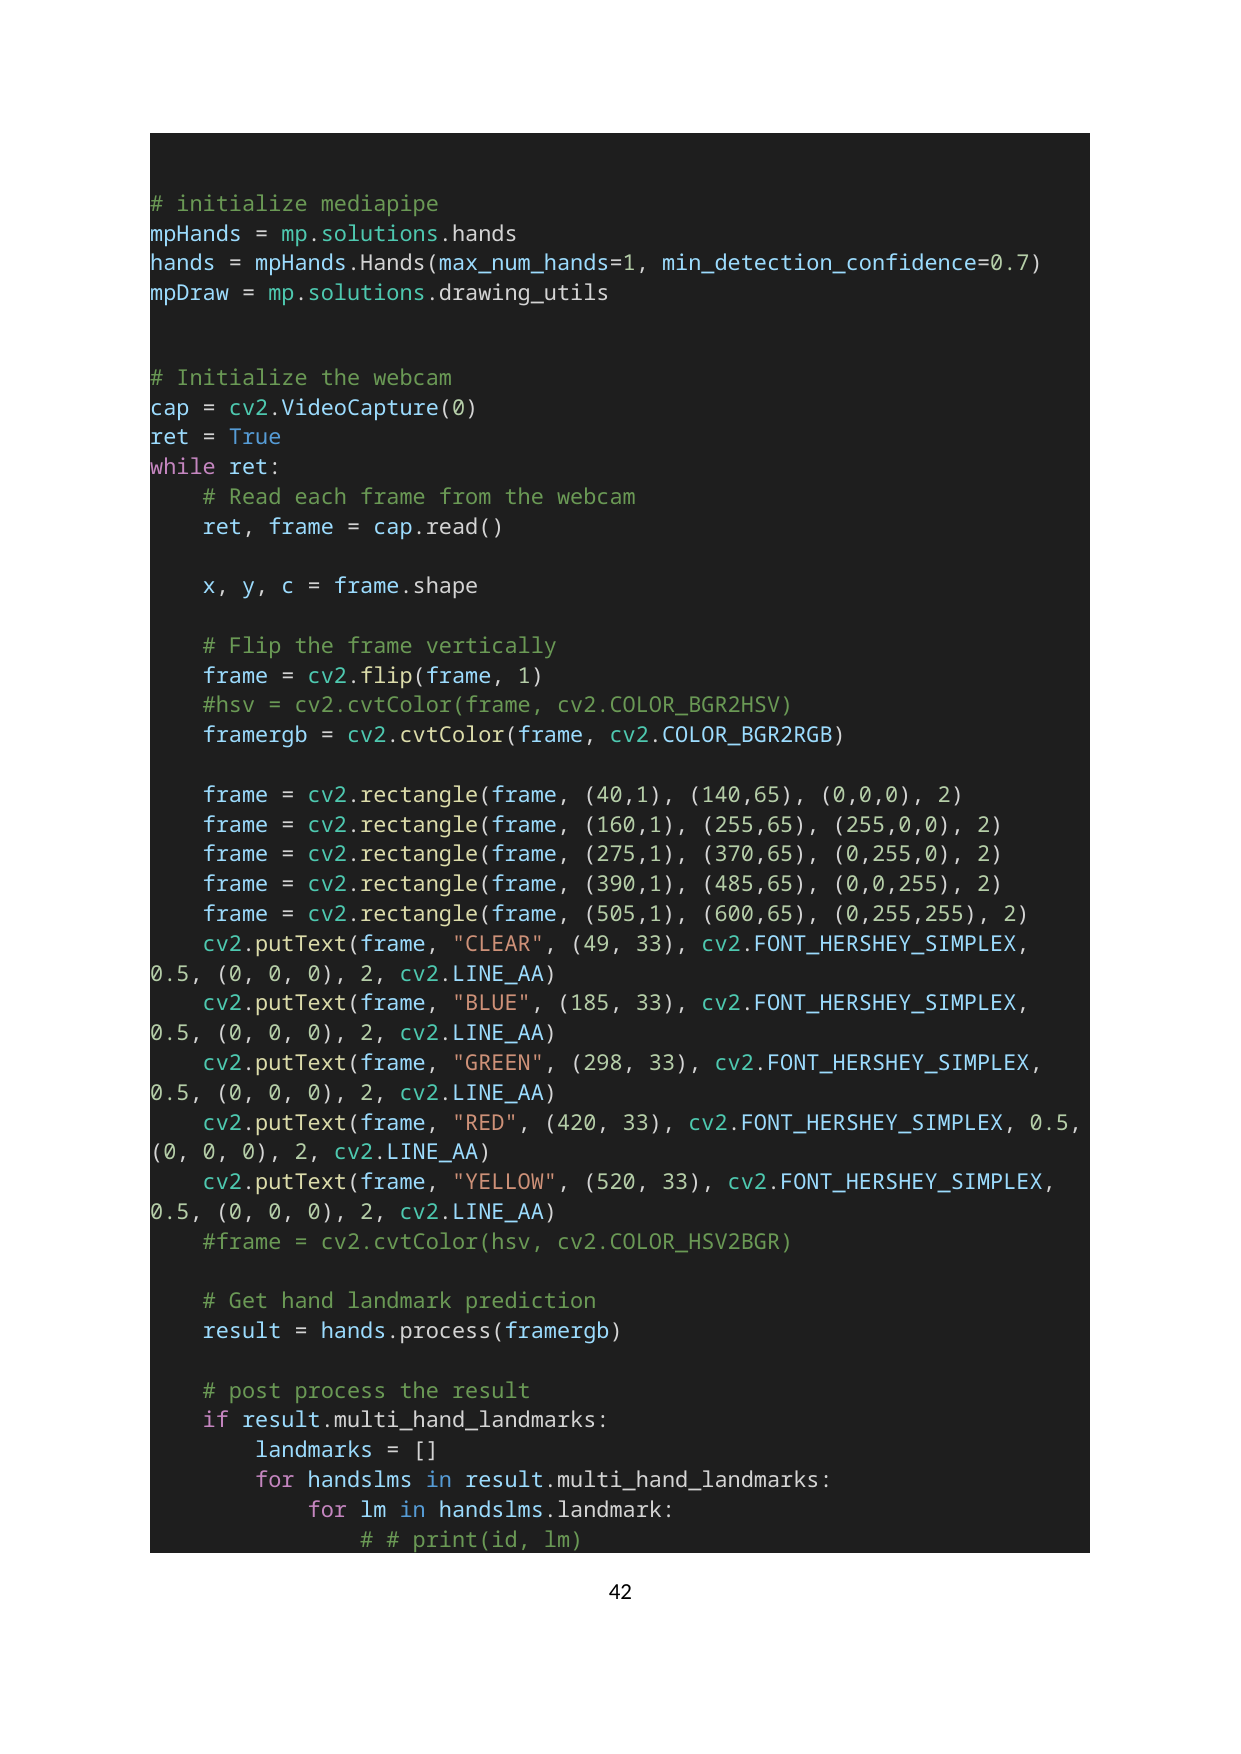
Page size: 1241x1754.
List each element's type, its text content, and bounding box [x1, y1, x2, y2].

text # post process the result [150, 1374, 1090, 1404]
text #frame = cv2.cvtColor(hsv, cv2.COLOR_HSV2BGR) [150, 1226, 1090, 1255]
text # Get hand landmark prediction [150, 1285, 1090, 1315]
text mpHands = mp.solutions.hands [150, 217, 1090, 247]
text landmarks = [] [150, 1434, 1090, 1464]
text cv2.putText(frame, "RED", (420, 33), cv2.FONT_HERSHEY_SIMPLEX, 0.5, (0, 0, 0), 2, cv2.LINE_AA) [150, 1106, 1090, 1166]
text frame = cv2.rectangle(frame, (160,1), (255,65), (255,0,0), 2) [150, 808, 1090, 838]
text while ret: [150, 451, 1090, 481]
text framergb = cv2.cvtColor(frame, cv2.COLOR_BGR2RGB) [150, 719, 1090, 749]
text # # print(id, lm) [150, 1523, 1090, 1553]
text hands = mpHands.Hands(max_num_hands=1, min_detection_confidence=0.7) [150, 247, 1090, 277]
text ret, frame = cap.read() [150, 511, 1090, 540]
text cv2.putText(frame, "CLEAR", (49, 33), cv2.FONT_HERSHEY_SIMPLEX, 0.5, (0, 0, 0), 2, cv2.LINE_AA) [150, 928, 1090, 987]
text frame = cv2.flip(frame, 1) [150, 659, 1090, 689]
text cap = cv2.VideoCapture(0) [150, 391, 1090, 421]
text frame = cv2.rectangle(frame, (505,1), (600,65), (0,255,255), 2) [150, 898, 1090, 928]
text frame = cv2.rectangle(frame, (40,1), (140,65), (0,0,0), 2) [150, 779, 1090, 808]
text frame = cv2.rectangle(frame, (275,1), (370,65), (0,255,0), 2) [150, 838, 1090, 868]
text result = hands.process(framergb) [150, 1315, 1090, 1345]
text cv2.putText(frame, "GREEN", (298, 33), cv2.FONT_HERSHEY_SIMPLEX, 0.5, (0, 0, 0), 2, cv2.LINE_AA) [150, 1047, 1090, 1106]
text cv2.putText(frame, "BLUE", (185, 33), cv2.FONT_HERSHEY_SIMPLEX, 0.5, (0, 0, 0), 2, cv2.LINE_AA) [150, 987, 1090, 1047]
text mpDraw = mp.solutions.drawing_utils [150, 277, 1090, 307]
text frame = cv2.rectangle(frame, (390,1), (485,65), (0,0,255), 2) [150, 868, 1090, 898]
text for lm in handslms.landmark: [150, 1494, 1090, 1523]
text # initialize mediapipe [150, 188, 1090, 217]
text x, y, c = frame.shape [150, 570, 1090, 600]
text #hsv = cv2.cvtColor(frame, cv2.COLOR_BGR2HSV) [150, 689, 1090, 719]
text ret = True [150, 421, 1090, 451]
text for handslms in result.multi_hand_landmarks: [150, 1464, 1090, 1494]
text if result.multi_hand_landmarks: [150, 1404, 1090, 1434]
text # Flip the frame vertically [150, 630, 1090, 659]
text cv2.putText(frame, "YELLOW", (520, 33), cv2.FONT_HERSHEY_SIMPLEX, 0.5, (0, 0, 0), 2, cv2.LINE_AA) [150, 1166, 1090, 1226]
text # Initialize the webcam [150, 362, 1090, 391]
text # Read each frame from the webcam [150, 481, 1090, 511]
